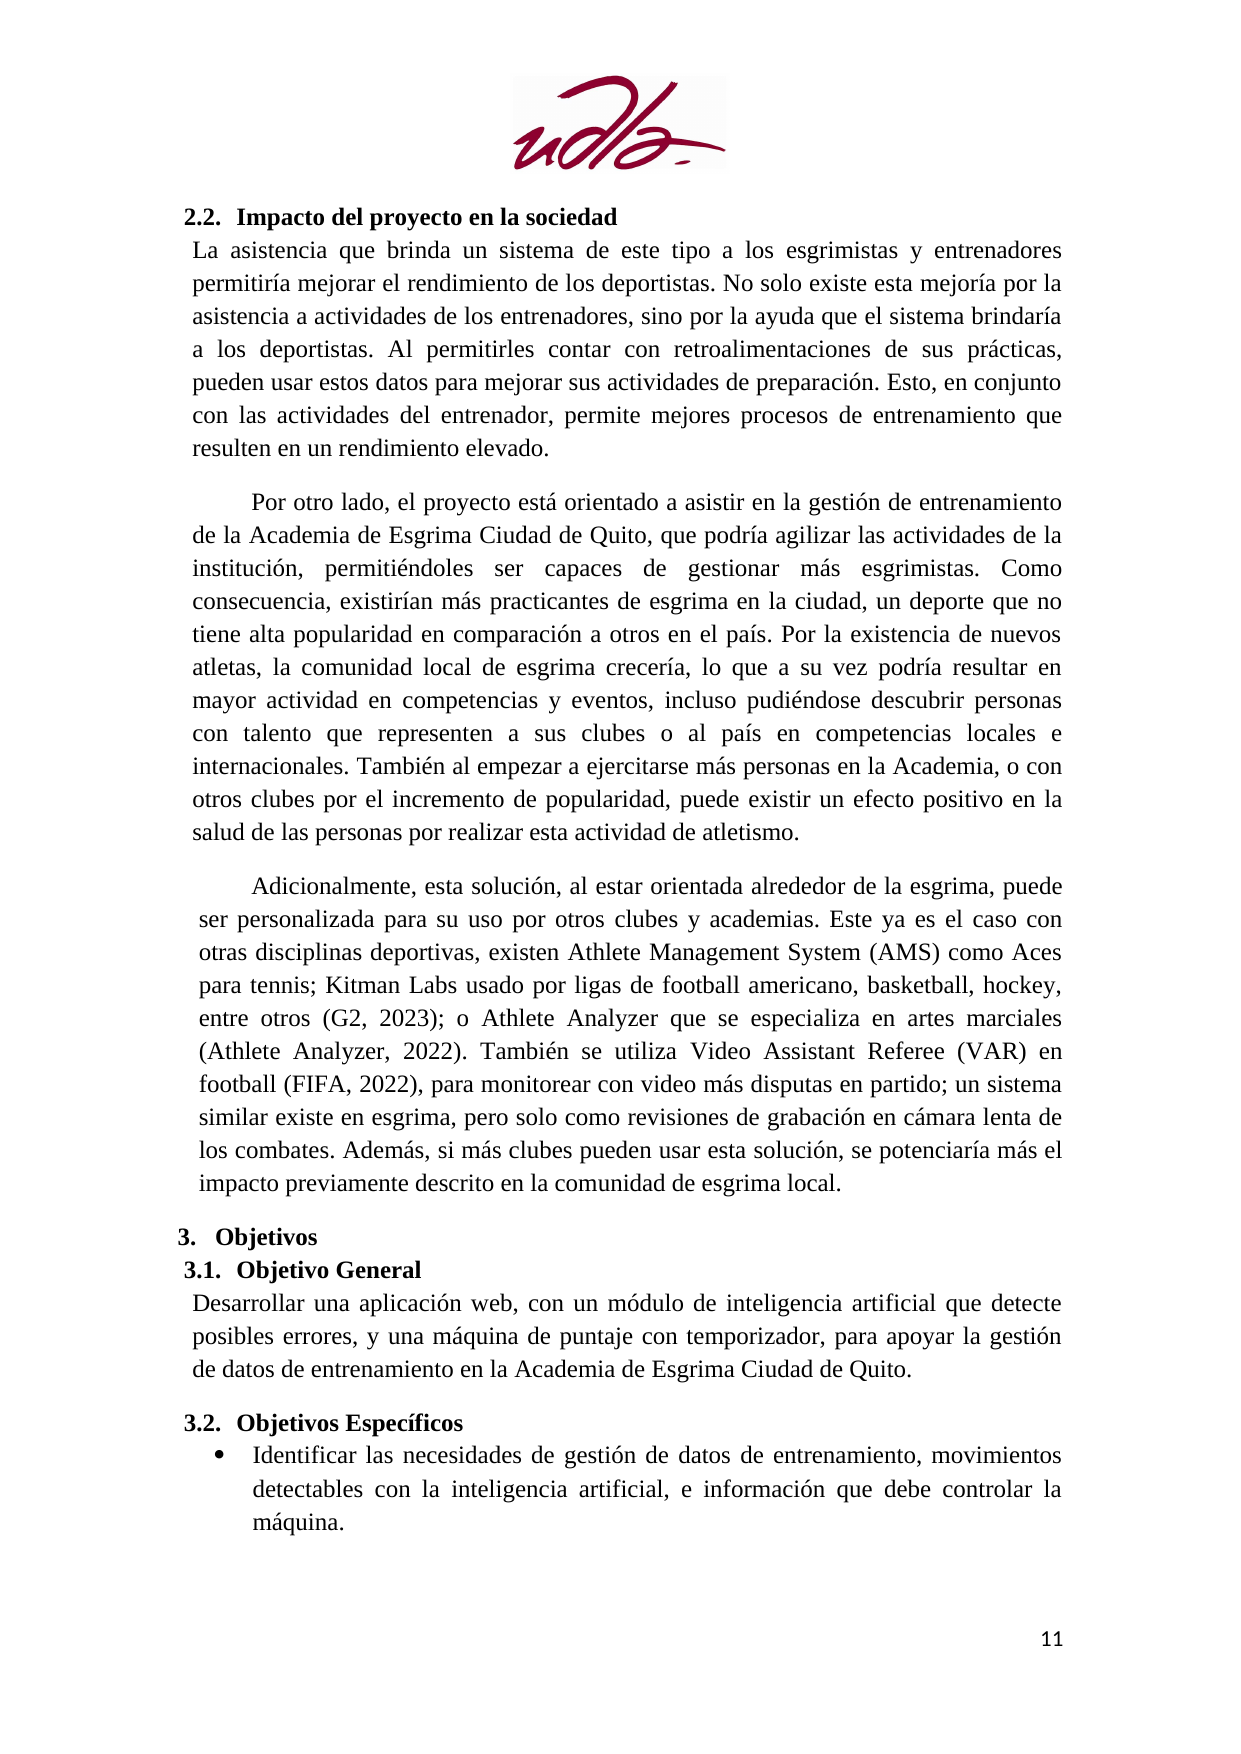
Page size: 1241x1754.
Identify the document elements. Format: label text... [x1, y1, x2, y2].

text Desarrollar una aplicación web, con un módulo de inteligencia artificial que detecte posibles errores, y una máquina de puntaje con temporizador, para apoyar la gestión de datos de entrenamiento en la Academia de Esgrima Ciudad de Quito. [192, 1288, 1063, 1382]
list Identificar las necesidades de gestión de datos de entrenamiento, movimientos detectables con la inteligencia artificial, e información que debe controlar la máquina. [215, 1441, 1063, 1535]
subtitle Objetivos Específicos [184, 1408, 1063, 1436]
subtitle Impacto del proyecto en la sociedad [184, 202, 1063, 230]
text Adicionalmente, esta solución, al estar orientada alrededor de la esgrima, puede ser personalizada para su uso por otros clubes y academias. Este ya es el caso con otras disciplinas deportivas, existen Athlete Management System (AMS) como Aces para tennis; Kitman Labs usado por ligas de football americano, basketball, hockey, entre otros ; o Athlete Analyzer que se especializa en artes marciales . También se utiliza Video Assistant Referee (VAR) en football , para monitorear con video más disputas en partido; un sistema similar existe en esgrima, pero solo como revisiones de grabación en cámara lenta de los combates. Además, si más clubes pueden usar esta solución, se potenciaría más el impacto previamente descrito en la comunidad de esgrima local. [198, 871, 1063, 1197]
text La asistencia que brinda un sistema de este tipo a los esgrimistas y entrenadores permitiría mejorar el rendimiento de los deportistas. No solo existe esta mejoría por la asistencia a actividades de los entrenadores, sino por la ayuda que el sistema brindaría a los deportistas. Al permitirles contar con retroalimentaciones de sus prácticas, pueden usar estos datos para mejorar sus actividades de preparación. Esto, en conjunto con las actividades del entrenador, permite mejores procesos de entrenamiento que resulten en un rendimiento elevado. [192, 235, 1063, 462]
text Por otro lado, el proyecto está orientado a asistir en la gestión de entrenamiento de la Academia de Esgrima Ciudad de Quito, que podría agilizar las actividades de la institución, permitiéndoles ser capaces de gestionar más esgrimistas. Como consecuencia, existirían más practicantes de esgrima en la ciudad, un deporte que no tiene alta popularidad en comparación a otros en el país. Por la existencia de nuevos atletas, la comunidad local de esgrima crecería, lo que a su vez podría resultar en mayor actividad en competencias y eventos, incluso pudiéndose descubrir personas con talento que representen a sus clubes o al país en competencias locales e internacionales. También al empezar a ejercitarse más personas en la Academia, o con otros clubes por el incremento de popularidad, puede existir un efecto positivo en la salud de las personas por realizar esta actividad de atletismo. [192, 487, 1063, 846]
subtitle Objetivos [177, 1222, 1063, 1251]
subtitle Objetivo General [184, 1255, 1063, 1283]
picture [509, 73, 731, 174]
